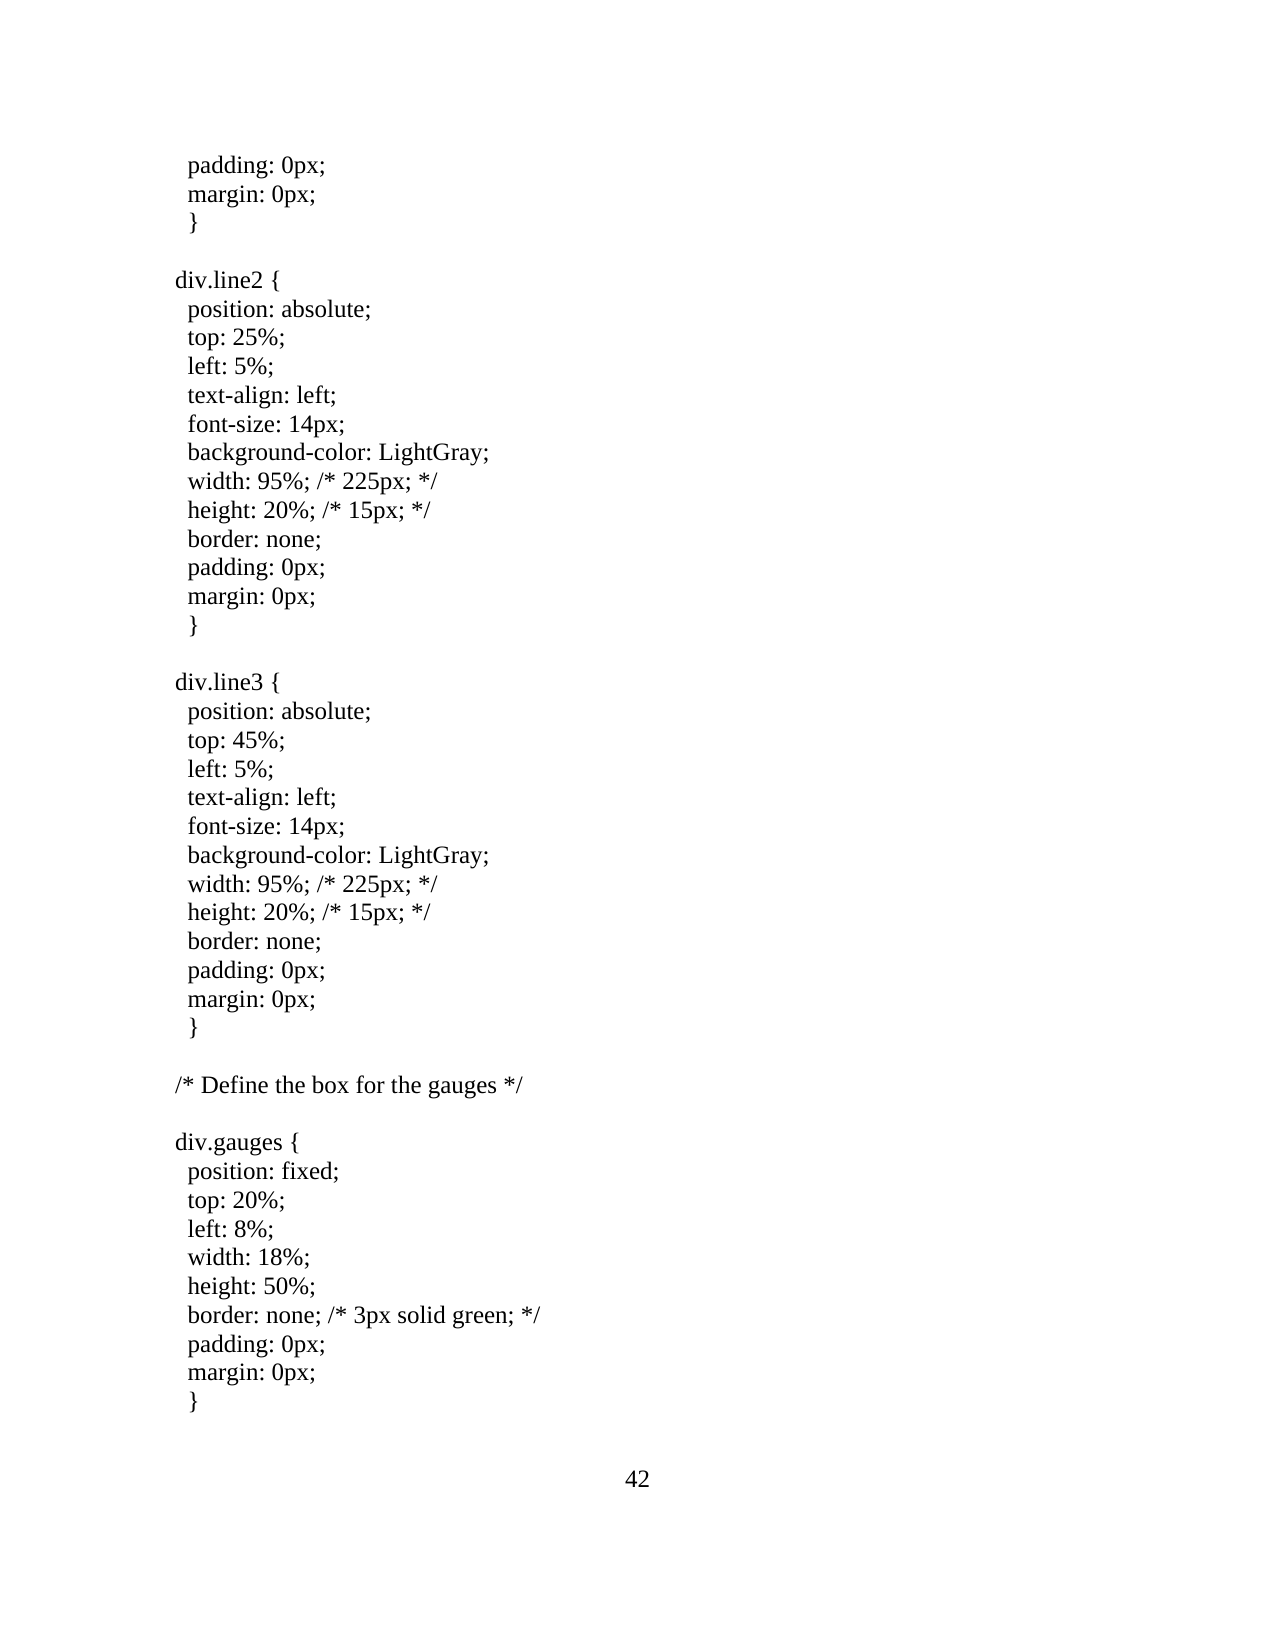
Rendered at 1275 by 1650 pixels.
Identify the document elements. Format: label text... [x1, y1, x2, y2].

text height: 20%; /* 15px; */ [150, 897, 1125, 926]
text top: 20%; [150, 1185, 1125, 1214]
text padding: 0px; [150, 1329, 1125, 1357]
text left: 5%; [150, 754, 1125, 782]
text font-size: 14px; [150, 811, 1125, 840]
text margin: 0px; [150, 984, 1125, 1012]
text border: none; [150, 524, 1125, 552]
text text-align: left; [150, 380, 1125, 409]
text top: 25%; [150, 322, 1125, 351]
text div.line3 { [150, 667, 1125, 696]
text border: none; [150, 926, 1125, 955]
text position: absolute; [150, 696, 1125, 725]
text background-color: LightGray; [150, 437, 1125, 466]
text padding: 0px; [150, 552, 1125, 581]
text left: 8%; [150, 1214, 1125, 1242]
text } [150, 1012, 1125, 1041]
text left: 5%; [150, 351, 1125, 380]
text height: 20%; /* 15px; */ [150, 495, 1125, 524]
text margin: 0px; [150, 581, 1125, 610]
text } [150, 610, 1125, 639]
text position: absolute; [150, 294, 1125, 322]
text margin: 0px; [150, 179, 1125, 207]
text div.gauges { [150, 1127, 1125, 1156]
text padding: 0px; [150, 150, 1125, 179]
text background-color: LightGray; [150, 840, 1125, 869]
text height: 50%; [150, 1271, 1125, 1300]
text font-size: 14px; [150, 409, 1125, 437]
text text-align: left; [150, 782, 1125, 811]
text position: fixed; [150, 1156, 1125, 1185]
text border: none; /* 3px solid green; */ [150, 1300, 1125, 1329]
text width: 18%; [150, 1242, 1125, 1271]
text margin: 0px; [150, 1357, 1125, 1386]
text width: 95%; /* 225px; */ [150, 466, 1125, 495]
text } [150, 207, 1125, 236]
text div.line2 { [150, 265, 1125, 294]
text padding: 0px; [150, 955, 1125, 984]
text } [150, 1386, 1125, 1415]
text top: 45%; [150, 725, 1125, 754]
text width: 95%; /* 225px; */ [150, 869, 1125, 897]
text /* Define the box for the gauges */ [150, 1070, 1125, 1099]
